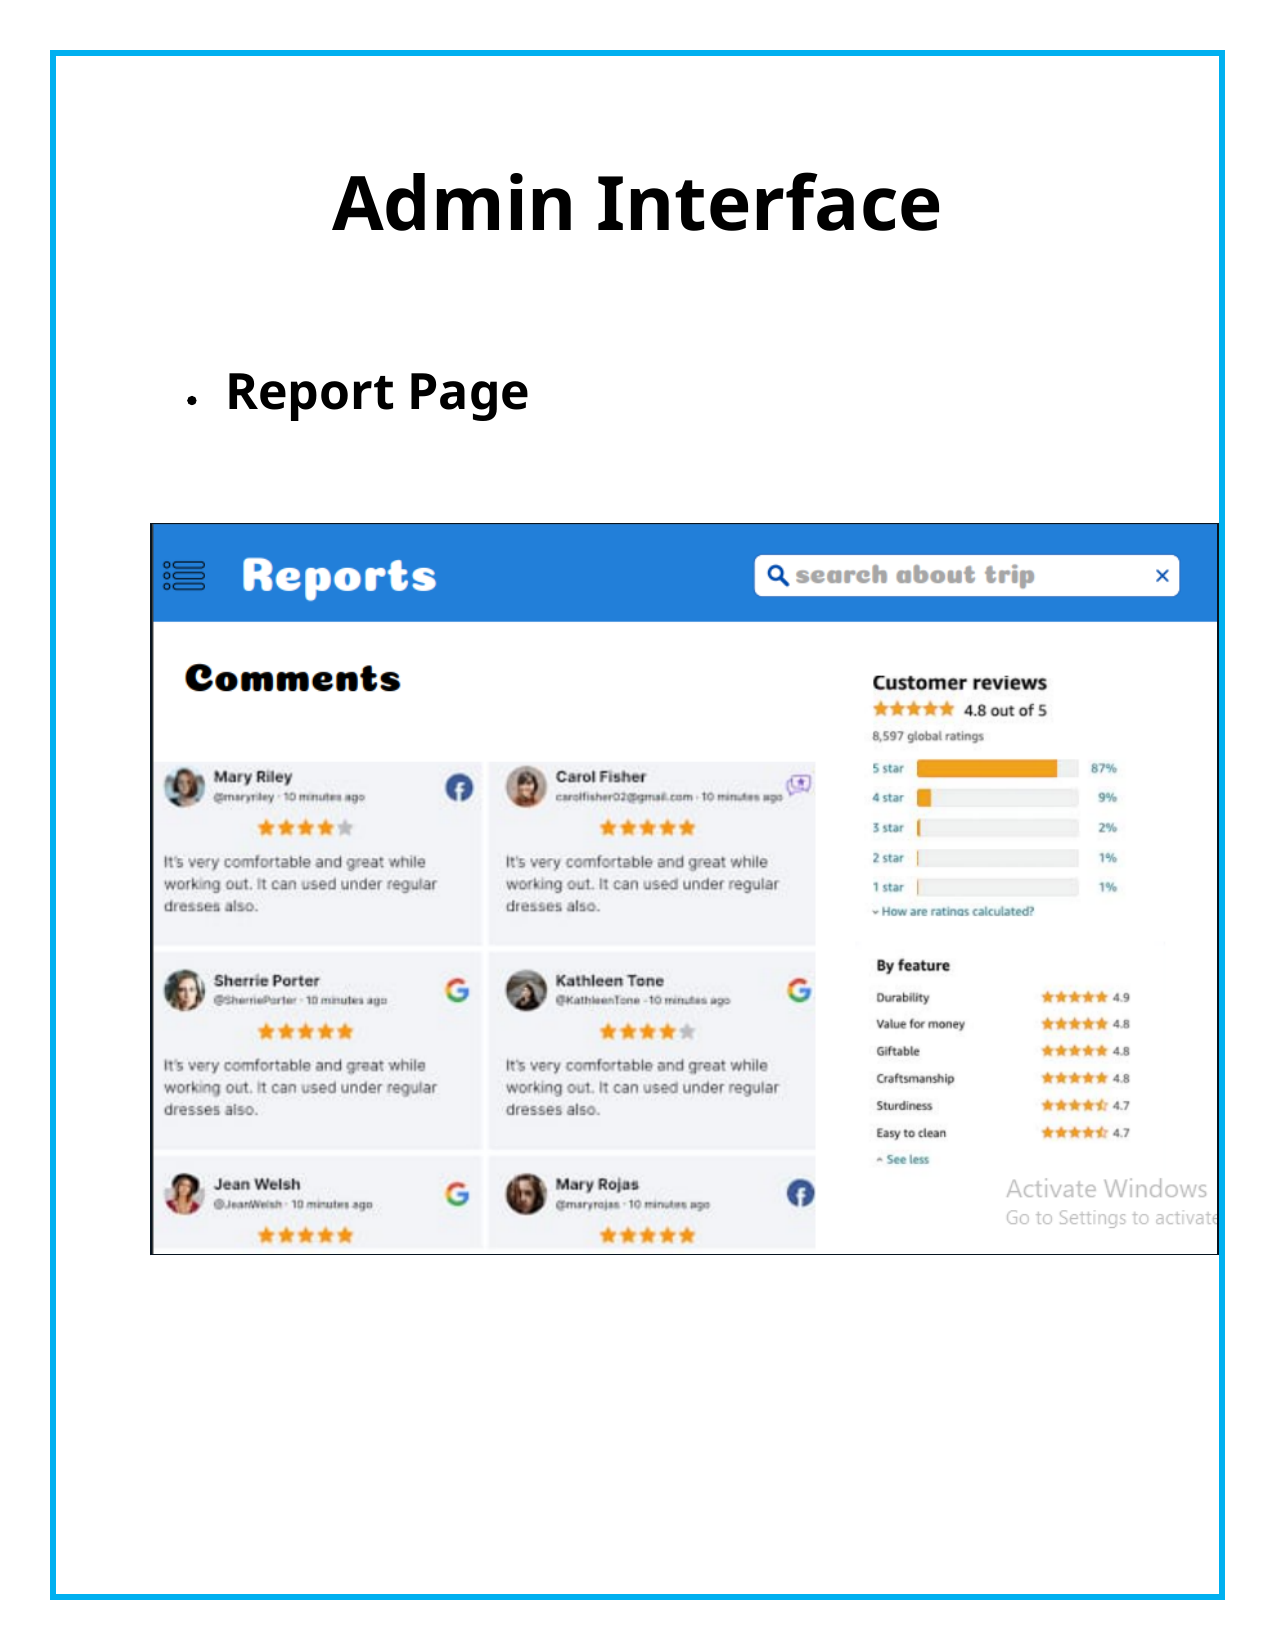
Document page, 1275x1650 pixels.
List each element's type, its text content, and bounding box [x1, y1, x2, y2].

list Report Page [187, 356, 1125, 424]
text Admin Interface [150, 150, 1125, 252]
picture [152, 524, 1217, 1254]
